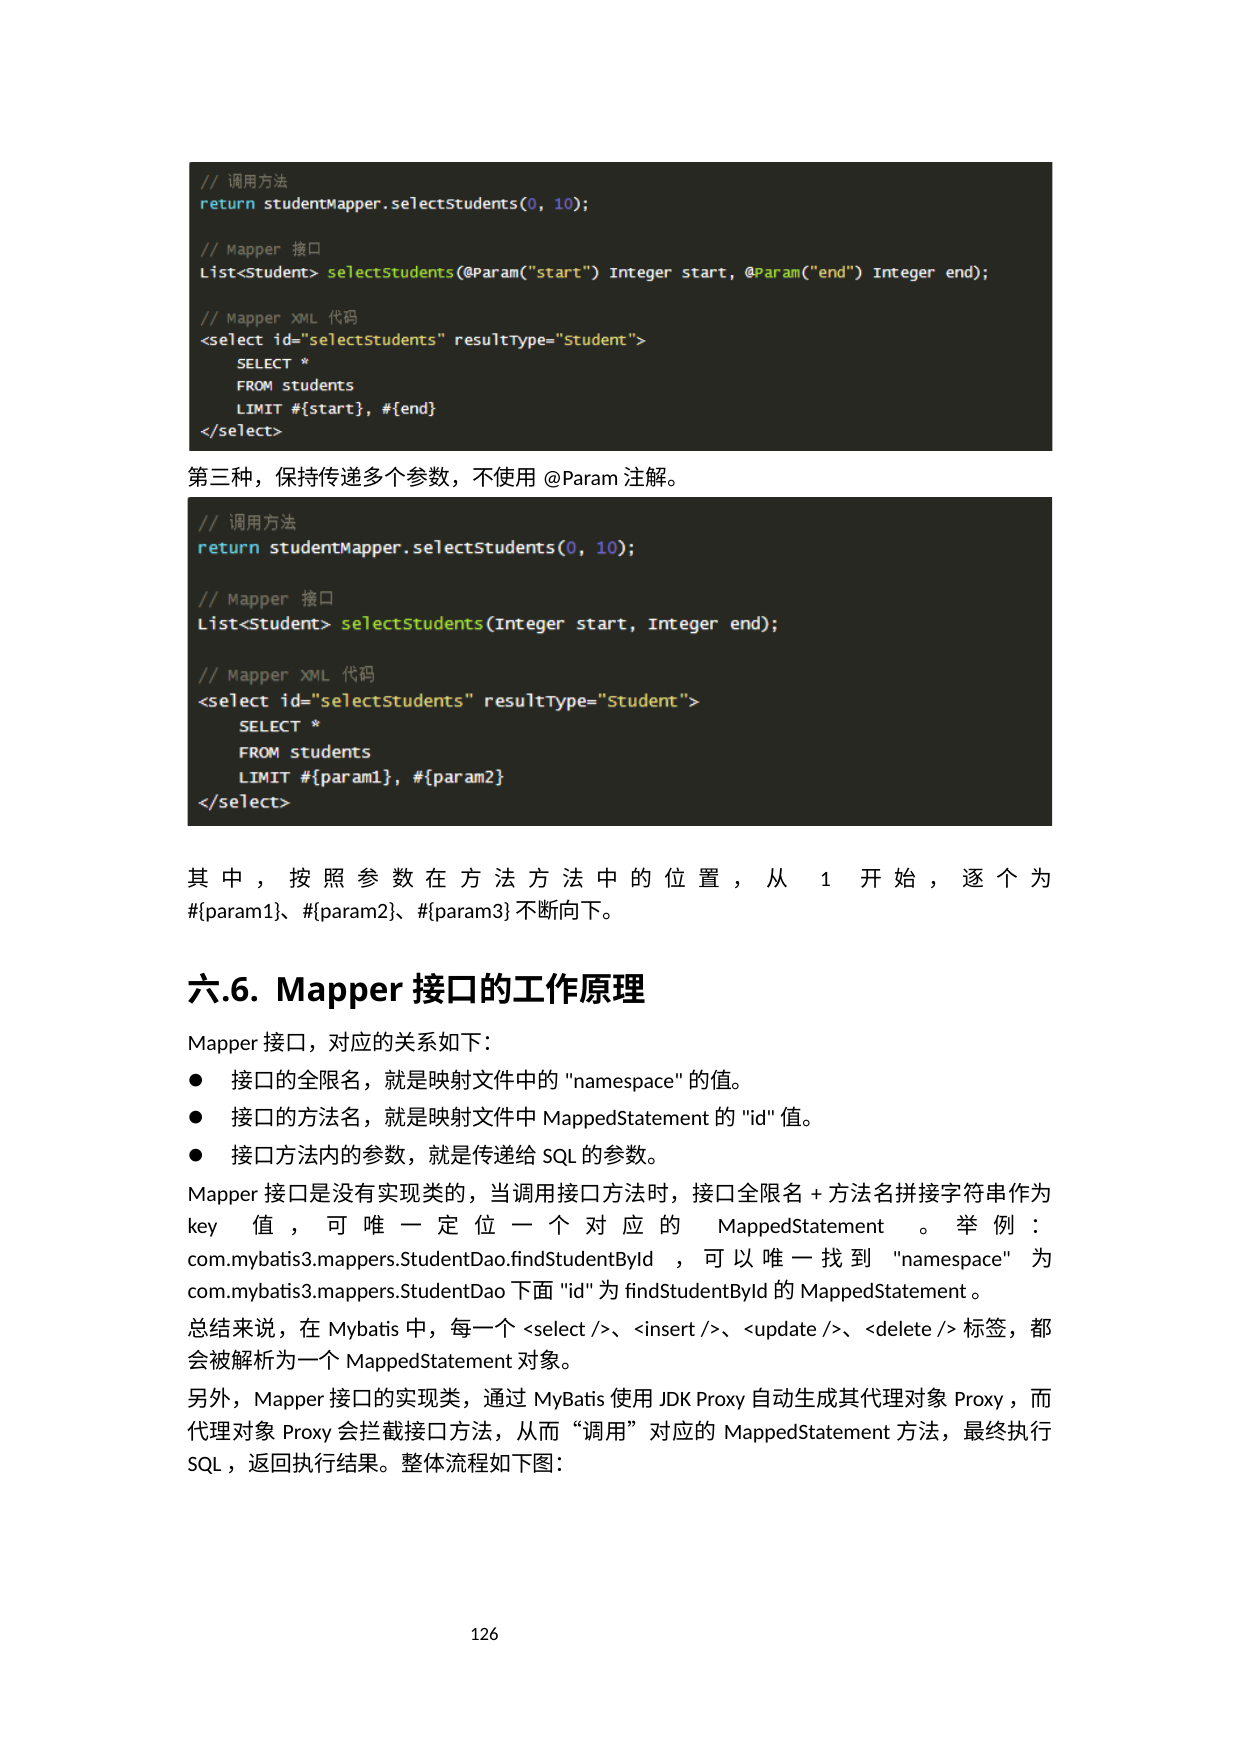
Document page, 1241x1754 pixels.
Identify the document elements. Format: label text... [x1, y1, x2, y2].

text 另外，Mapper 接口的实现类，通过 MyBatis 使用 JDK Proxy 自动生成其代理对象 Proxy ，而代理对象 Proxy 会拦截接口方法，从而“调用”对应的 MappedStatement 方法，最终执行 SQL ，返回执行结果。整体流程如下图： [187, 1381, 1053, 1478]
text Mapper 接口是没有实现类的，当调用接口方法时，接口全限名 + 方法名拼接字符串作为 key 值，可唯一定位一个对应的 MappedStatement 。举例：com.mybatis3.mappers.StudentDao.findStudentById ，可以唯一找到 "namespace" 为 com.mybatis3.mappers.StudentDao 下面 "id" 为 findStudentById 的 MappedStatement 。 [187, 1175, 1053, 1305]
text Mapper 接口，对应的关系如下： [187, 1024, 1053, 1057]
list 接口的全限名，就是映射文件中的 "namespace" 的值。 [187, 1062, 1053, 1095]
text 总结来说，在 Mybatis 中，每一个 <select />、<insert />、<update />、<delete /> 标签，都会被解析为一个 MappedStatement 对象。 [187, 1311, 1053, 1376]
picture [187, 497, 1053, 826]
subtitle Mapper 接口的工作原理 [187, 954, 1053, 1019]
list 接口方法内的参数，就是传递给 SQL 的参数。 [187, 1138, 1053, 1170]
text 其中，按照参数在方法方法中的位置，从 1 开始，逐个为 #{param1}、#{param2}、#{param3} 不断向下。 [187, 860, 1053, 925]
picture [187, 162, 1053, 451]
list 接口的方法名，就是映射文件中 MappedStatement 的 "id" 值。 [187, 1100, 1053, 1132]
text 第三种，保持传递多个参数，不使用 @Param 注解。 [187, 460, 1053, 492]
